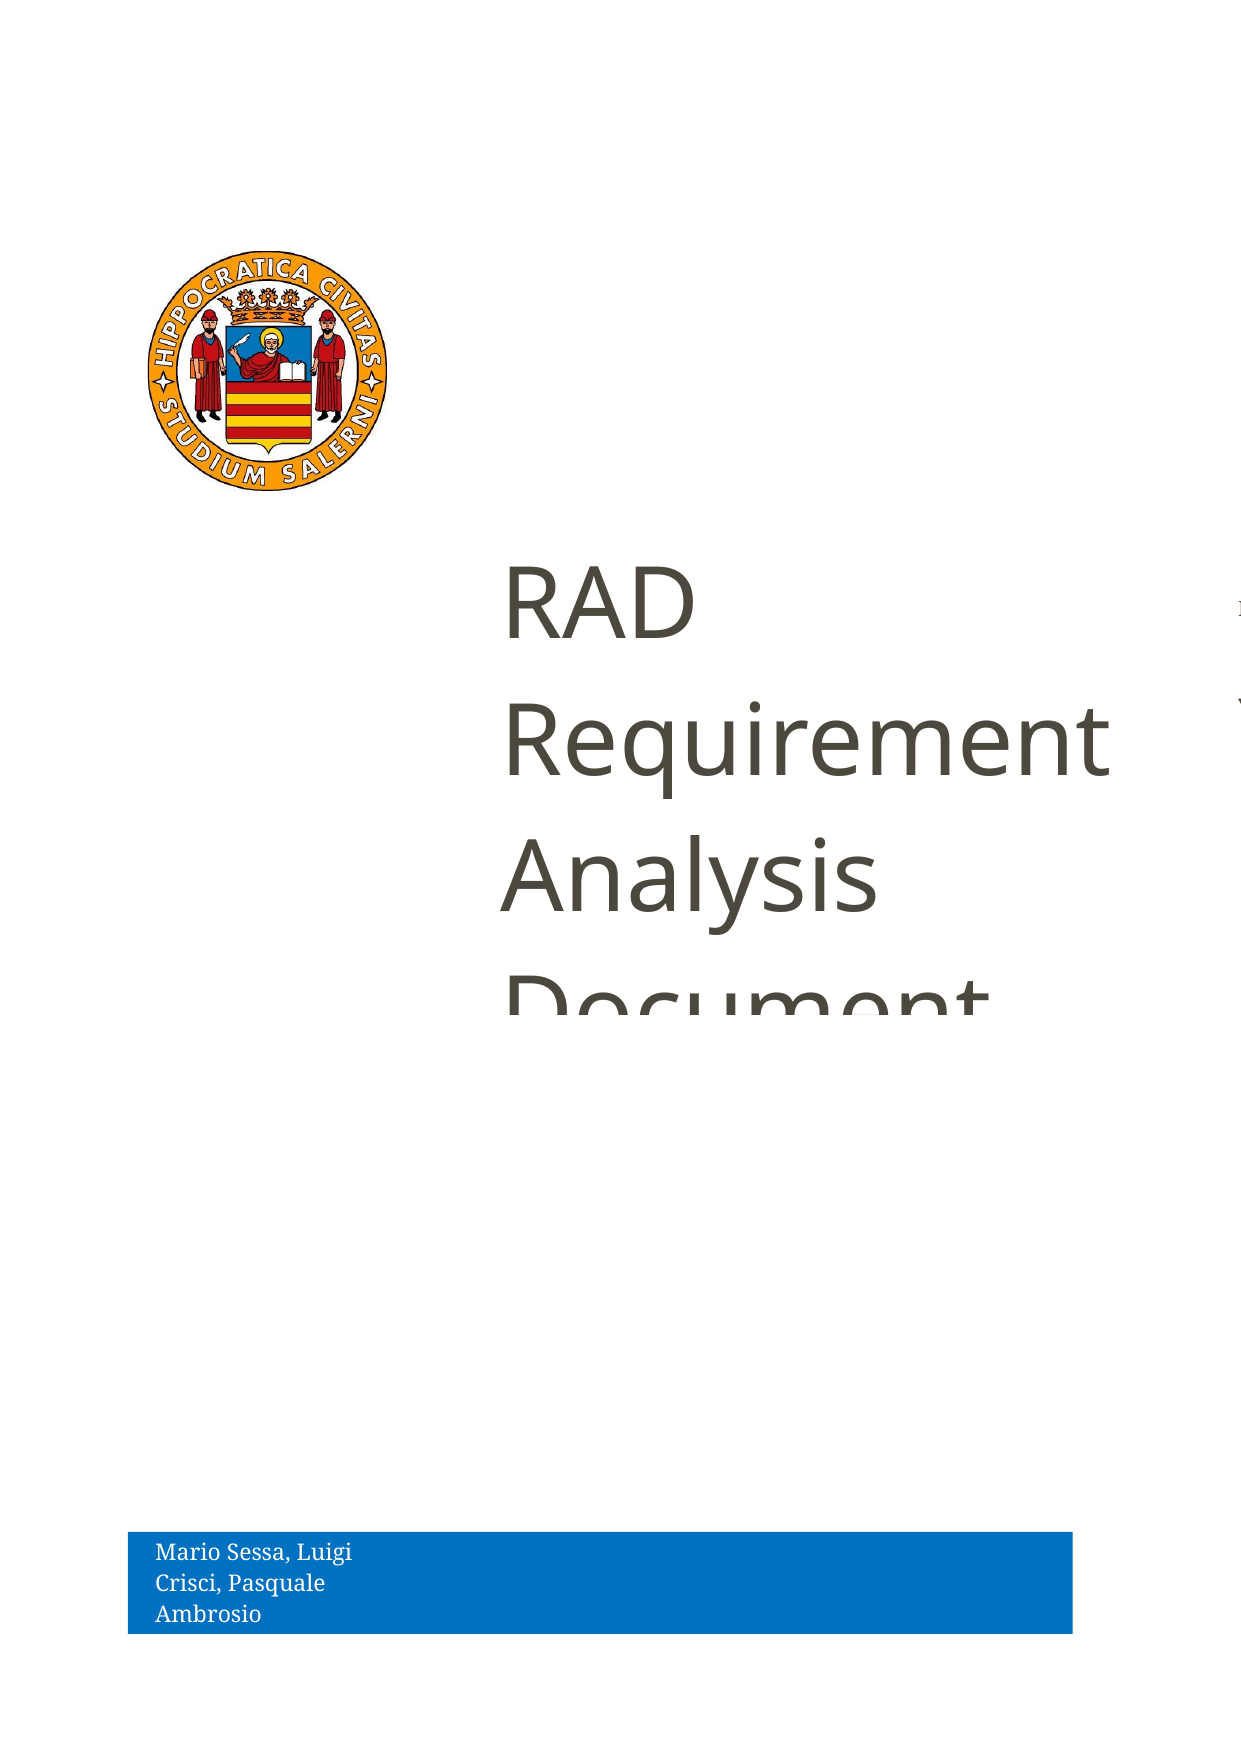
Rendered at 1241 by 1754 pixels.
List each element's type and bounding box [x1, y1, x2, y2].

picture [147, 251, 387, 491]
